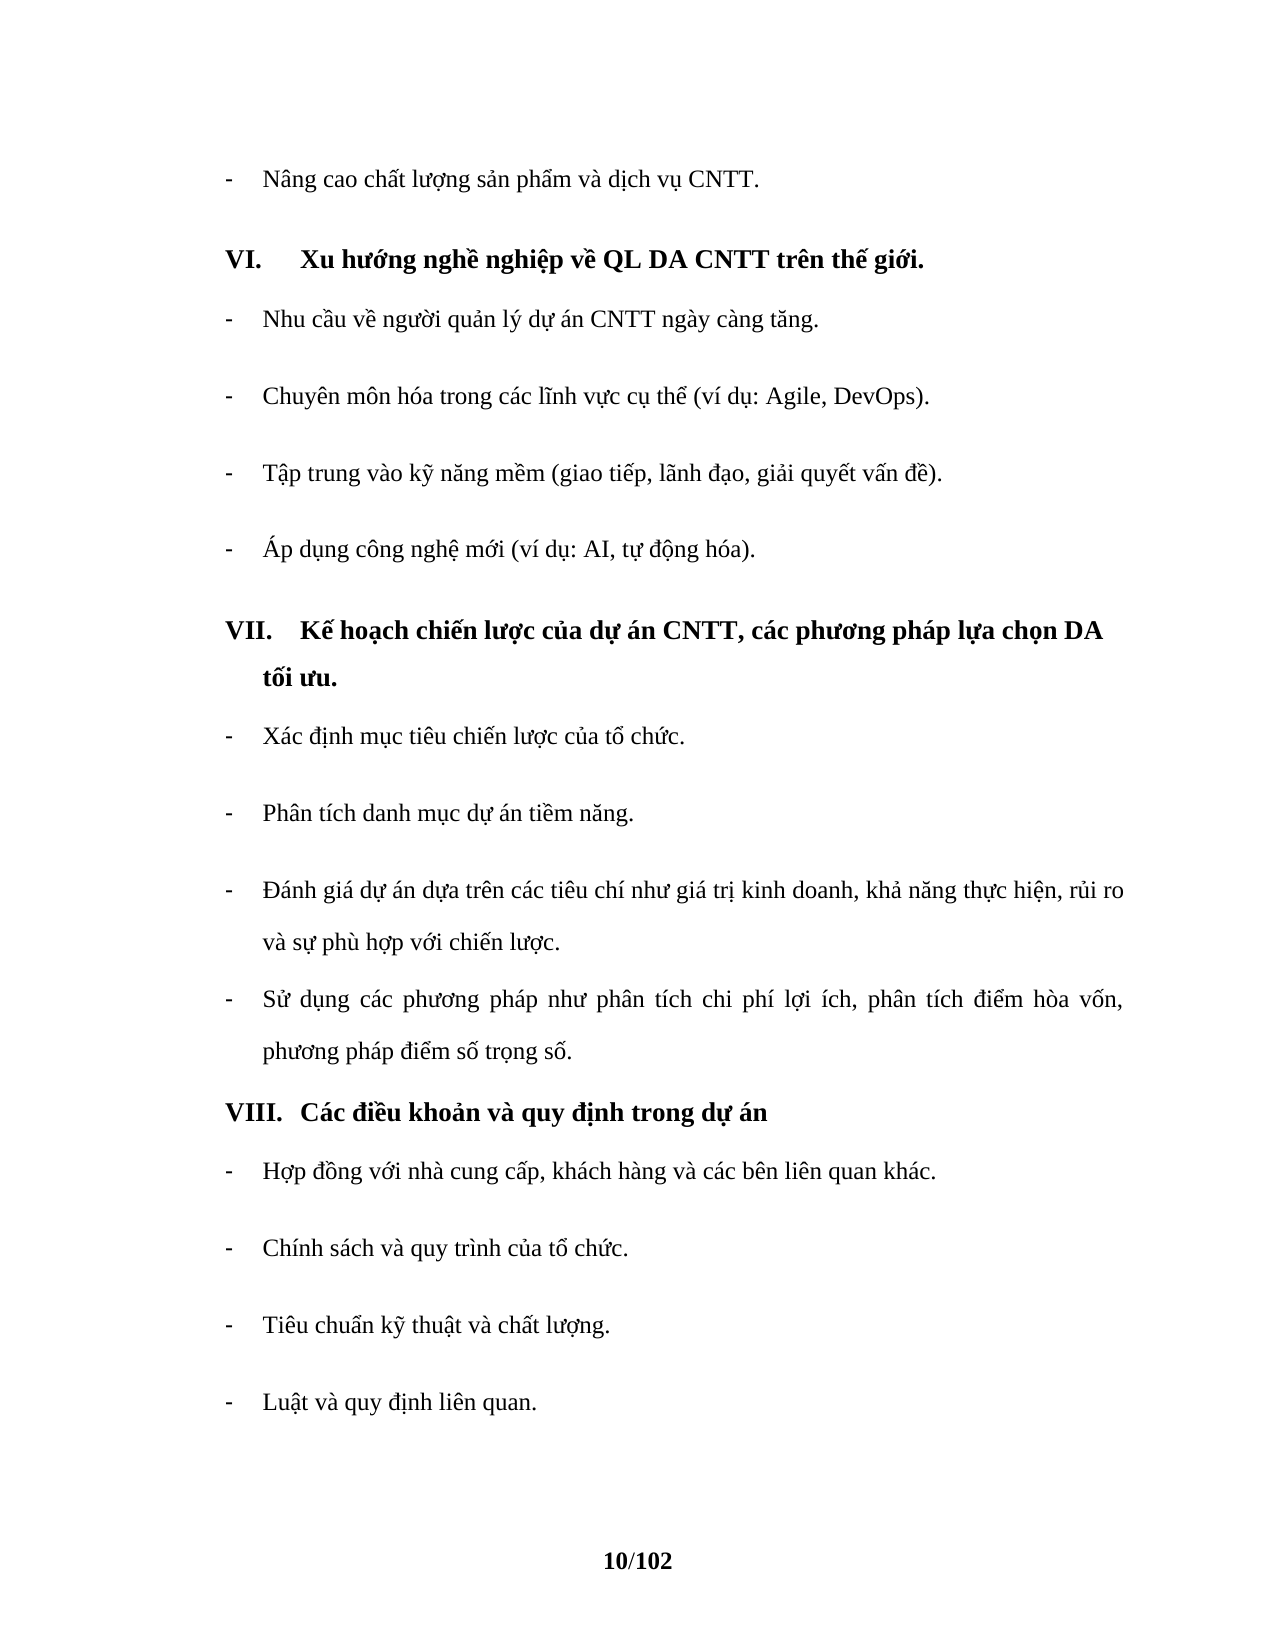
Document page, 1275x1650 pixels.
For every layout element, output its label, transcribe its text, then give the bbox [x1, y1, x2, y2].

list Đánh giá dự án dựa trên các tiêu chí như giá trị kinh doanh, khả năng thực hiện, rủi ro và sự phù hợp với chiến lược. [225, 861, 1125, 956]
list Tập trung vào kỹ năng mềm (giao tiếp, lãnh đạo, giải quyết vấn đề). [225, 444, 1125, 495]
list Chính sách và quy trình của tổ chức. [225, 1219, 1125, 1270]
list Xác định mục tiêu chiến lược của tổ chức. [225, 708, 1125, 759]
list Sử dụng các phương pháp như phân tích chi phí lợi ích, phân tích điểm hòa vốn, phương pháp điểm số trọng số. [225, 970, 1125, 1064]
list Nâng cao chất lượng sản phẩm và dịch vụ CNTT. [225, 150, 1125, 201]
list Áp dụng công nghệ mới (ví dụ: AI, tự động hóa). [225, 521, 1125, 572]
subtitle Kế hoạch chiến lược của dự án CNTT, các phương pháp lựa chọn DA tối ưu. [225, 614, 1125, 692]
list Tiêu chuẩn kỹ thuật và chất lượng. [225, 1296, 1125, 1347]
subtitle Xu hướng nghề nghiệp về QL DA CNTT trên thế giới. [225, 243, 1125, 275]
subtitle Các điều khoản và quy định trong dự án [225, 1096, 1125, 1127]
list Hợp đồng với nhà cung cấp, khách hàng và các bên liên quan khác. [225, 1142, 1125, 1193]
list Phân tích danh mục dự án tiềm năng. [225, 784, 1125, 836]
list Luật và quy định liên quan. [225, 1373, 1125, 1424]
list Nhu cầu về người quản lý dự án CNTT ngày càng tăng. [225, 290, 1125, 341]
list Chuyên môn hóa trong các lĩnh vực cụ thể (ví dụ: Agile, DevOps). [225, 367, 1125, 418]
